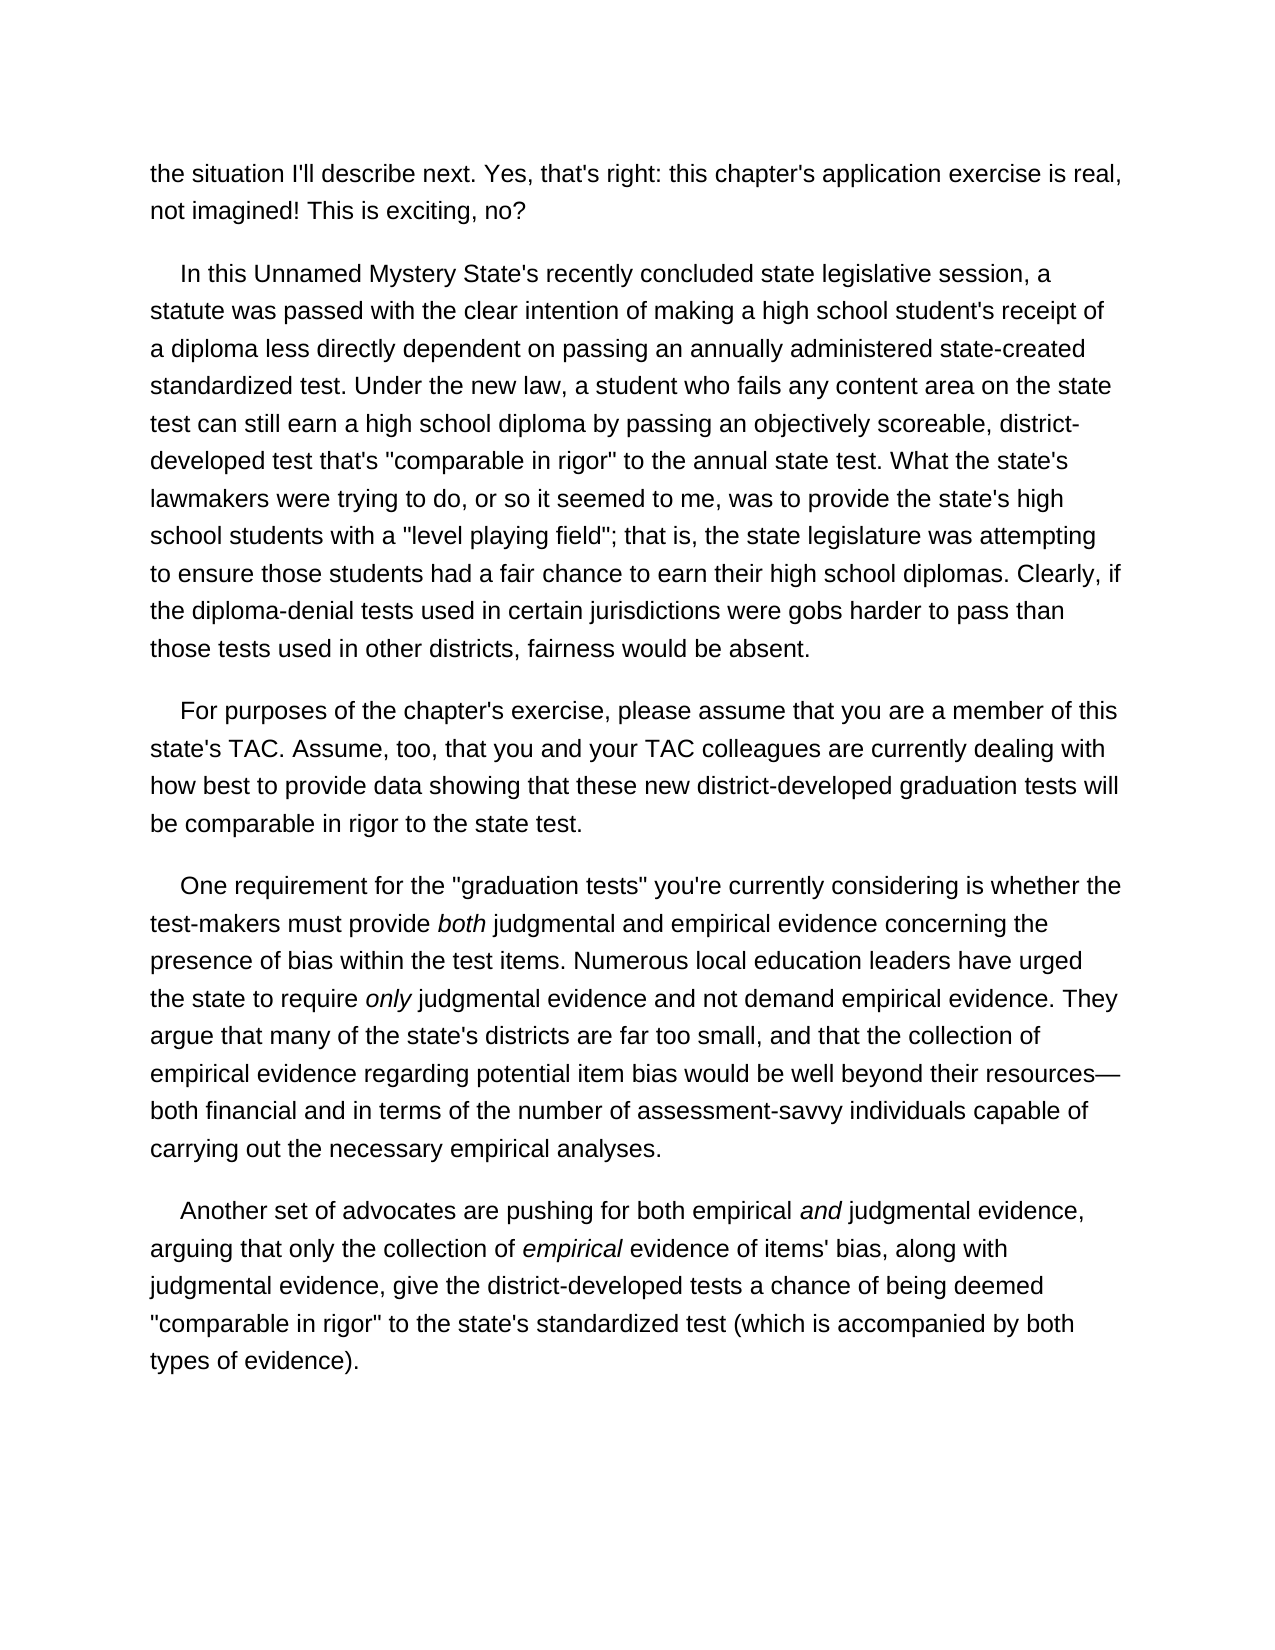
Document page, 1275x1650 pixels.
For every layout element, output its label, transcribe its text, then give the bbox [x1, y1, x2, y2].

text In this Unnamed Mystery State's recently concluded state legislative session, a statute was passed with the clear intention of making a high school student's receipt of a diploma less directly dependent on passing an annually administered state-created standardized test. Under the new law, a student who fails any content area on the state test can still earn a high school diploma by passing an objectively scoreable, district-developed test that's "comparable in rigor" to the annual state test. What the state's lawmakers were trying to do, or so it seemed to me, was to provide the state's high school students with a "level playing field"; that is, the state legislature was attempting to ensure those students had a fair chance to earn their high school diplomas. Clearly, if the diploma-denial tests used in certain jurisdictions were gobs harder to pass than those tests used in other districts, fairness would be absent. [150, 250, 1125, 662]
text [150, 150, 1125, 225]
text Another set of advocates are pushing for both empirical and judgmental evidence, arguing that only the collection of empirical evidence of items' bias, along with judgmental evidence, give the district-developed tests a chance of being deemed "comparable in rigor" to the state's standardized test (which is accompanied by both types of evidence). [150, 1187, 1125, 1375]
text For purposes of the chapter's exercise, please assume that you are a member of this state's TAC. Assume, too, that you and your TAC colleagues are currently dealing with how best to provide data showing that these new district-developed graduation tests will be comparable in rigor to the state test. [150, 687, 1125, 837]
text One requirement for the "graduation tests" you're currently considering is whether the test-makers must provide both judgmental and empirical evidence concerning the presence of bias within the test items. Numerous local education leaders have urged the state to require only judgmental evidence and not demand empirical evidence. They argue that many of the state's districts are far too small, and that the collection of empirical evidence regarding potential item bias would be well beyond their resources—both financial and in terms of the number of assessment-savvy individuals capable of carrying out the necessary empirical analyses. [150, 862, 1125, 1162]
